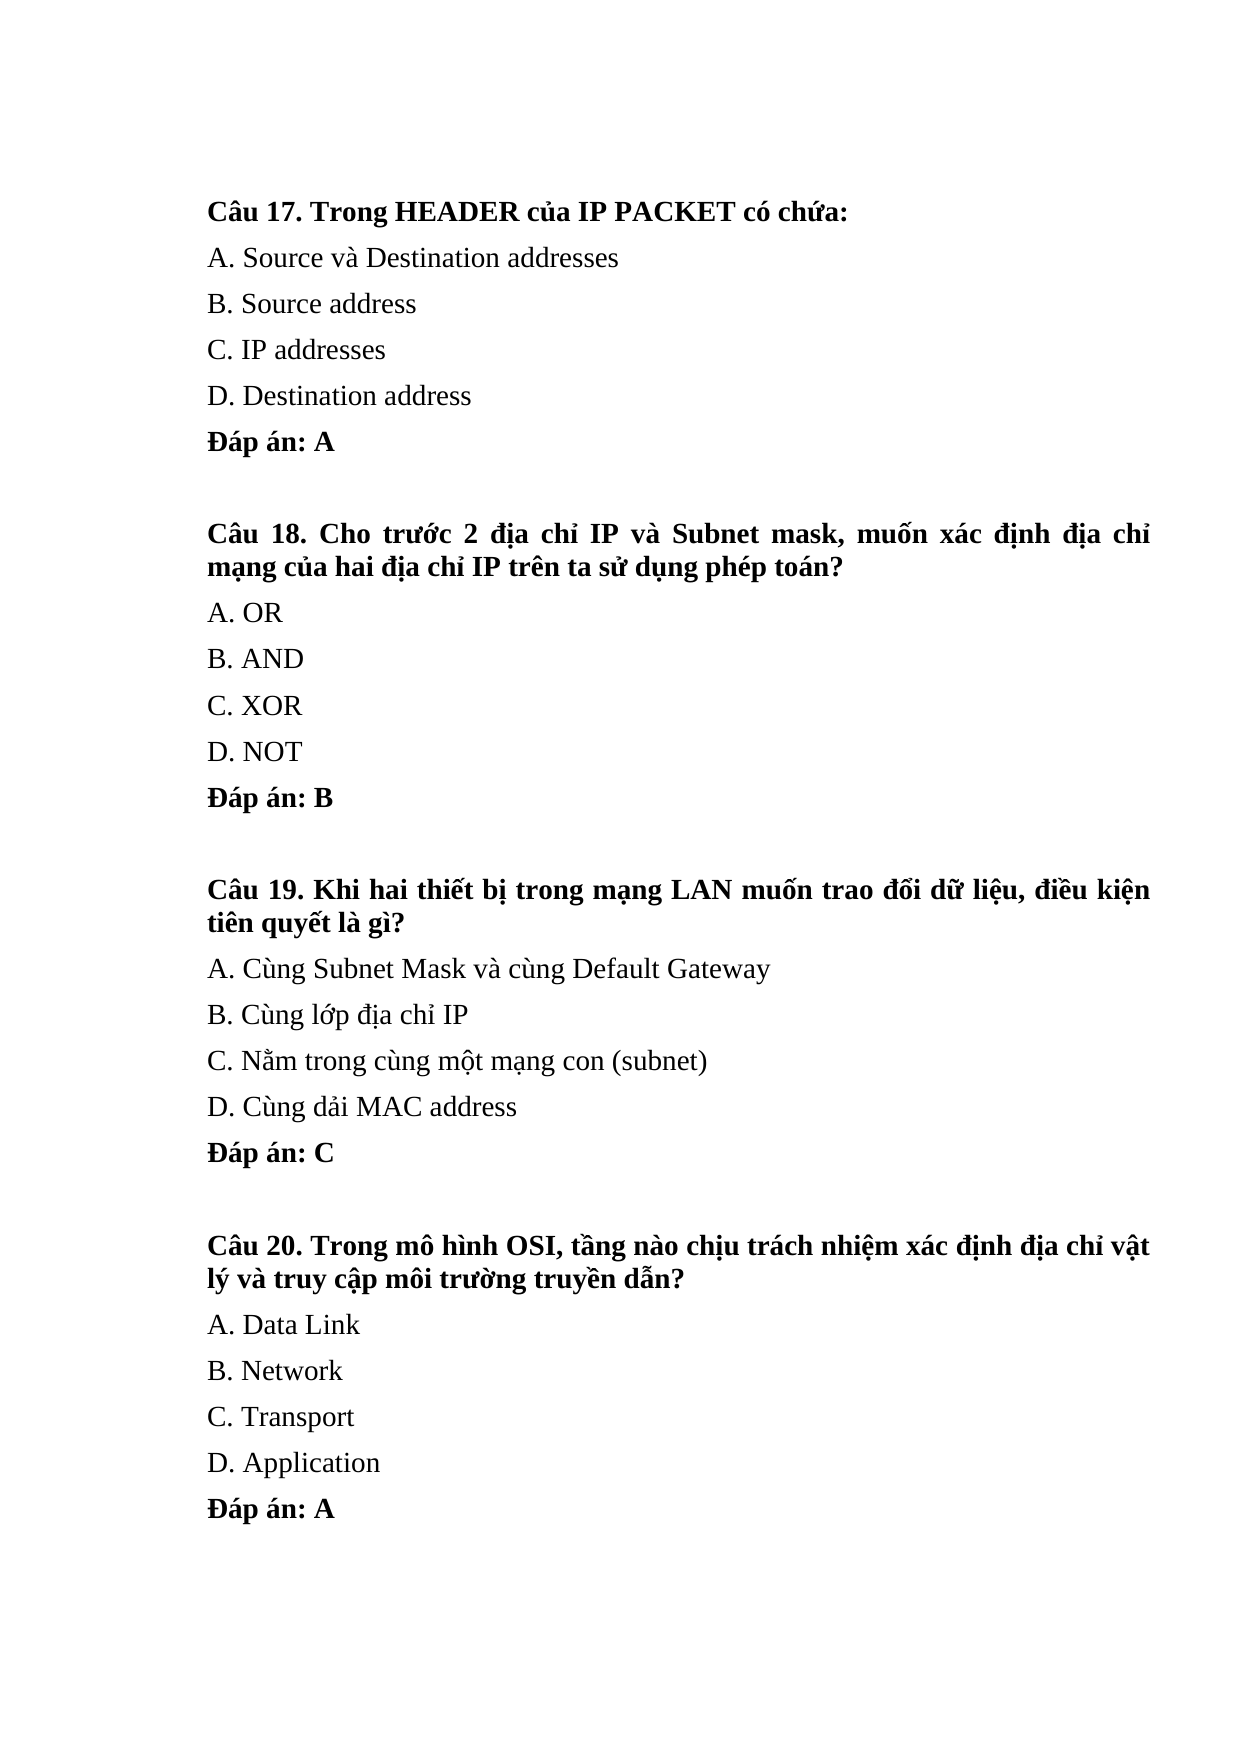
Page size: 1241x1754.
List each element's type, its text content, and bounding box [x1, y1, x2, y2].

text C. XOR [207, 688, 1152, 721]
text A. Data Link [207, 1307, 1152, 1341]
text Đáp án: C [207, 1136, 1152, 1169]
text C. IP addresses [207, 332, 1152, 365]
text B. Cùng lớp địa chỉ IP [207, 997, 1152, 1031]
text Đáp án: A [207, 1491, 1152, 1525]
text Đáp án: A [207, 424, 1152, 457]
text C. Transport [207, 1399, 1152, 1433]
text A. Source và Destination addresses [207, 240, 1152, 273]
text Câu 19. Khi hai thiết bị trong mạng LAN muốn trao đổi dữ liệu, điều kiện tiên quyết là gì? [207, 872, 1152, 939]
text Câu 18. Cho trước 2 địa chỉ IP và Subnet mask, muốn xác định địa chỉ mạng của hai địa chỉ IP trên ta sử dụng phép toán? [207, 516, 1152, 583]
text D. Cùng dải MAC address [207, 1089, 1152, 1123]
text D. NOT [207, 734, 1152, 767]
text A. OR [207, 596, 1152, 629]
text Câu 17. Trong HEADER của IP PACKET có chứa: [207, 194, 1152, 227]
text A. Cùng Subnet Mask và cùng Default Gateway [207, 951, 1152, 985]
text B. Network [207, 1353, 1152, 1387]
text B. Source address [207, 286, 1152, 319]
text B. AND [207, 642, 1152, 675]
text Đáp án: B [207, 780, 1152, 813]
text D. Destination address [207, 378, 1152, 411]
text C. Nằm trong cùng một mạng con (subnet) [207, 1043, 1152, 1077]
text Câu 20. Trong mô hình OSI, tầng nào chịu trách nhiệm xác định địa chỉ vật lý và truy cập môi trường truyền dẫn? [207, 1228, 1152, 1295]
text D. Application [207, 1445, 1152, 1479]
